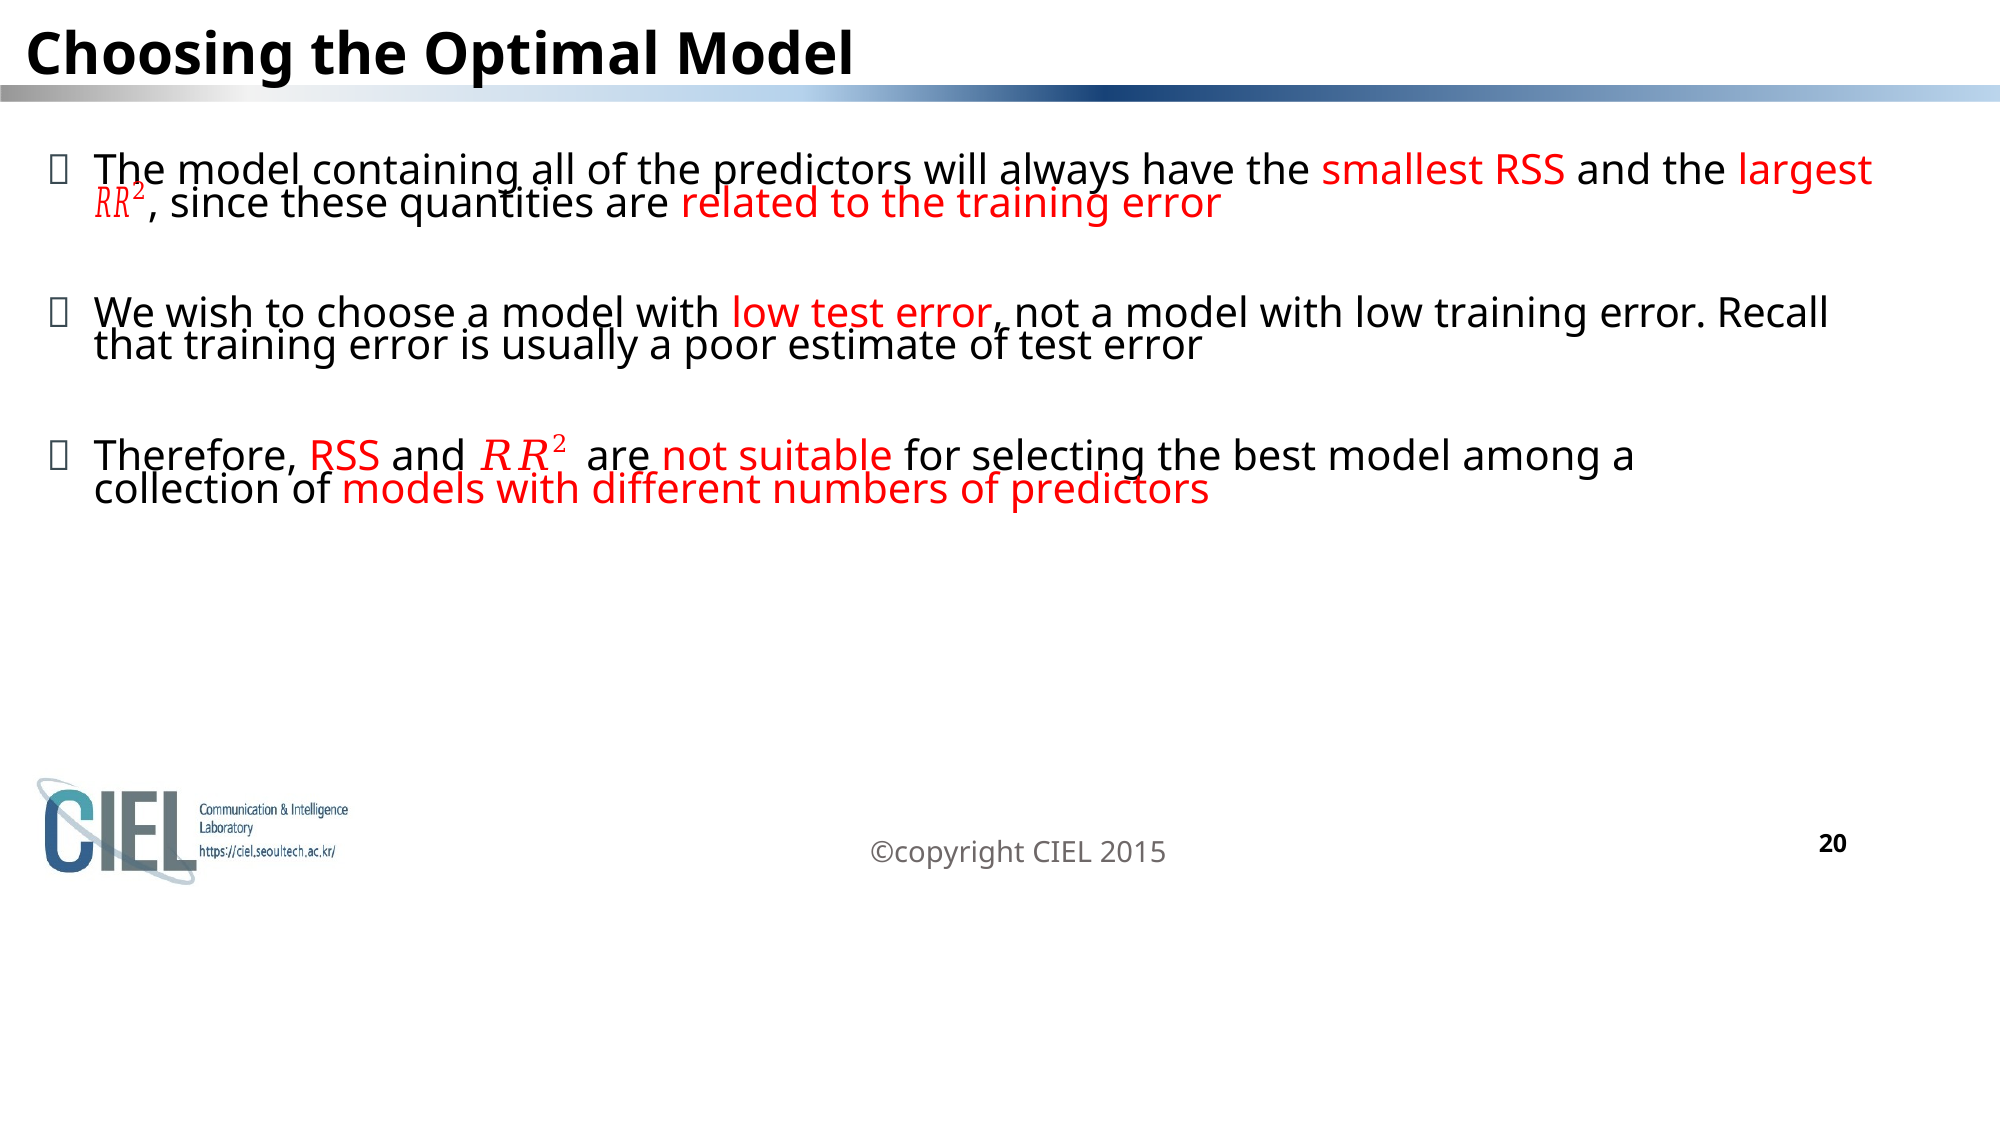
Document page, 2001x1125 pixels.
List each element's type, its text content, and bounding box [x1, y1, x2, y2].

text ©copyright CIEL 2015 20 [870, 826, 1958, 871]
list We wish to choose a model with low test error, not a model with low training error. Recall that training error is usually a poor estimate of test error [46, 298, 1900, 372]
subtitle Choosing the Optimal Model [25, 0, 1958, 93]
list The model containing all of the predictors will always have the smallest RSS and the largest 𝑅𝑅2, since these quantities are related to the training error [46, 154, 1912, 229]
list Therefore, RSS and 𝑅𝑅2 are not suitable for selecting the best model among a collection of models with different numbers of predictors [46, 440, 1810, 515]
picture [0, 85, 2000, 102]
picture [32, 768, 356, 887]
